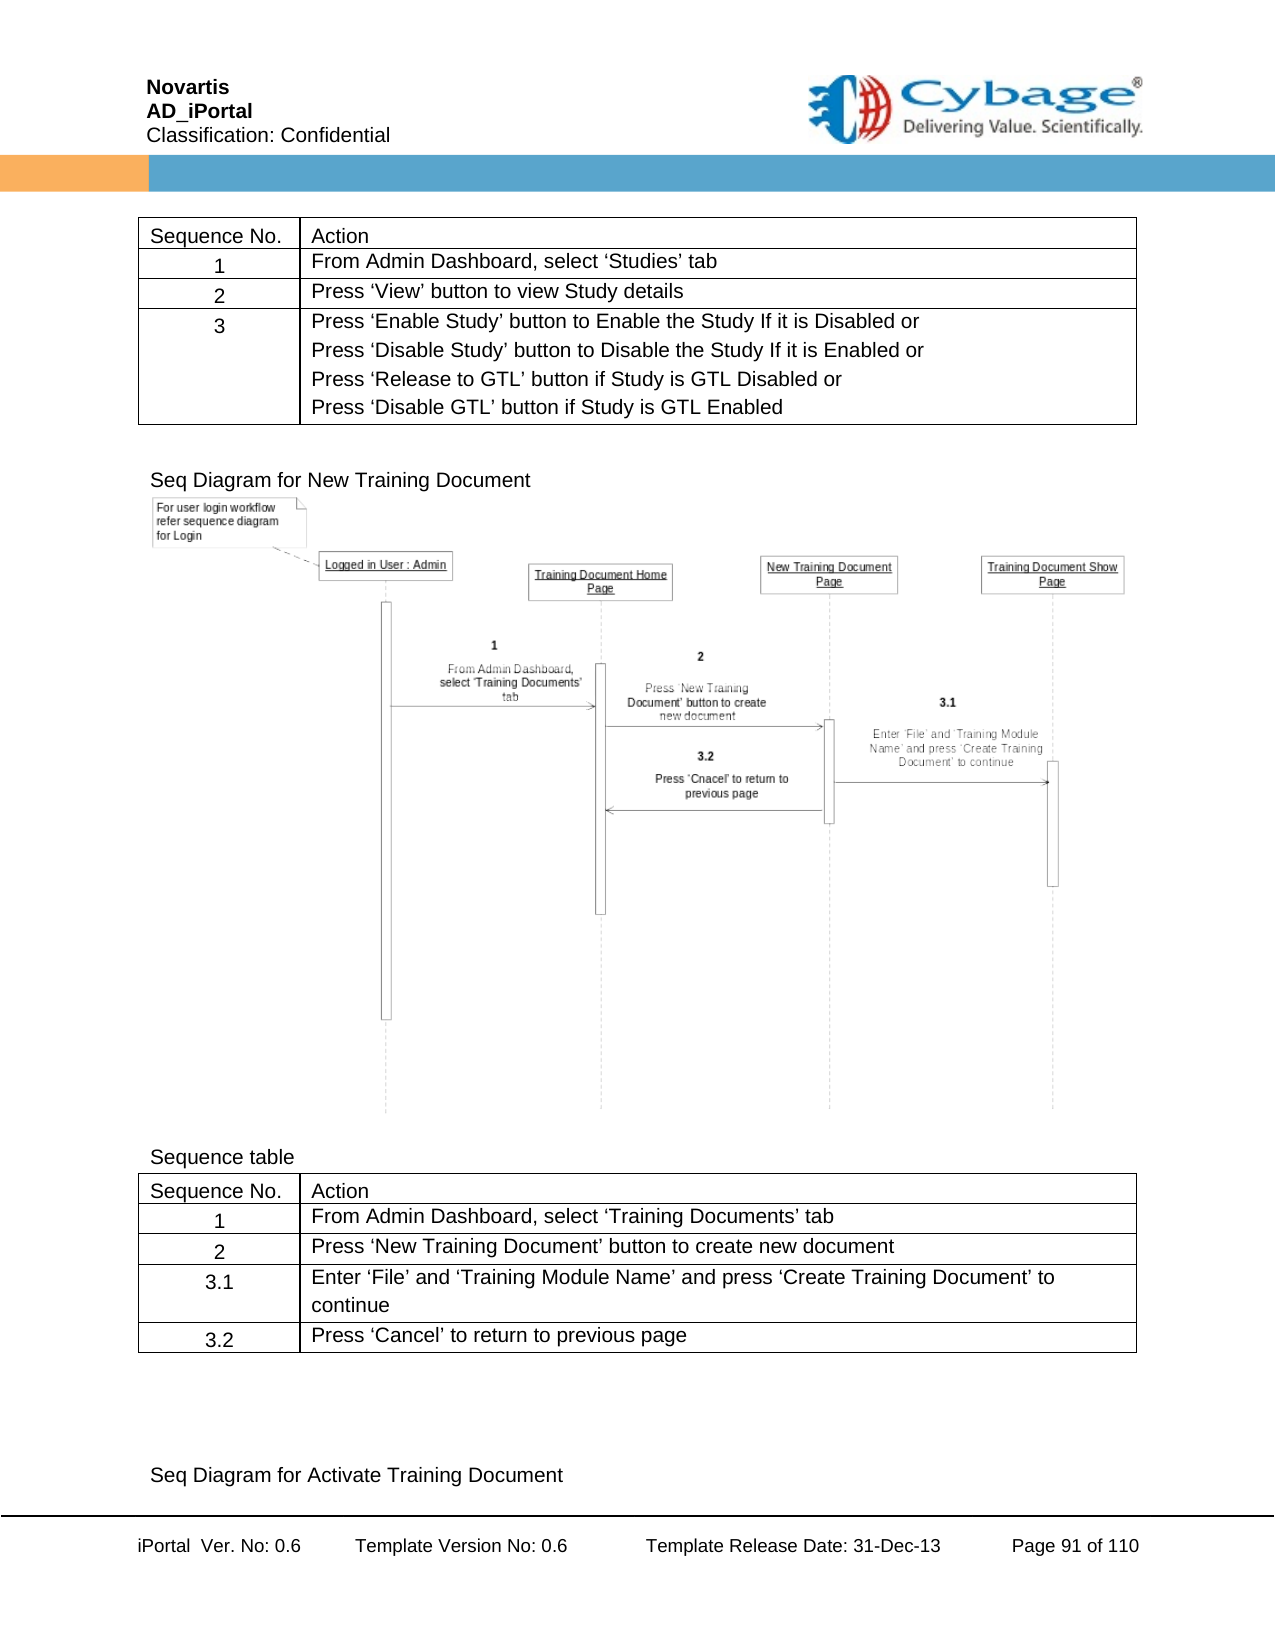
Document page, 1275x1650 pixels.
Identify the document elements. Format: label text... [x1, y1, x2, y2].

table_cell 3.1 [139, 1265, 299, 1322]
table_header Sequence No. [139, 1174, 299, 1203]
table_cell 3.2 [139, 1323, 299, 1352]
text Seq Diagram for New Training Document [150, 462, 1125, 492]
table_cell Press ‘New Training Document’ button to create new document [301, 1234, 1136, 1263]
table_cell Enter ‘File’ and ‘Training Module Name’ and press ‘Create Training Document’ to continue [301, 1265, 1136, 1322]
table_cell 2 [139, 279, 299, 308]
picture [808, 75, 1143, 144]
text Sequence table [150, 1139, 1125, 1169]
table_cell 1 [139, 1204, 299, 1233]
table_header Action [301, 218, 1136, 247]
table_cell 3 [139, 309, 299, 424]
table_cell Press ‘View’ button to view Study details [301, 279, 1136, 308]
table_cell From Admin Dashboard, select ‘Training Documents’ tab [301, 1204, 1136, 1233]
table_cell From Admin Dashboard, select ‘Studies’ tab [301, 249, 1136, 278]
table_header Action [301, 1174, 1136, 1203]
table_cell 1 [139, 249, 299, 278]
table_header Sequence No. [139, 218, 299, 247]
table_cell Press ‘Enable Study’ button to Enable the Study If it is Disabled or Press ‘Disable Study’ button to Disable the Study If it is Enabled or Press ‘Release to GTL’ button if Study is GTL Disabled or Press ‘Disable GTL’ button if Study is GTL Enabled [301, 309, 1136, 424]
text Seq Diagram for Activate Training Document [150, 1457, 1125, 1487]
table_cell Press ‘Cancel’ to return to previous page [301, 1323, 1136, 1352]
table_cell 2 [139, 1234, 299, 1263]
